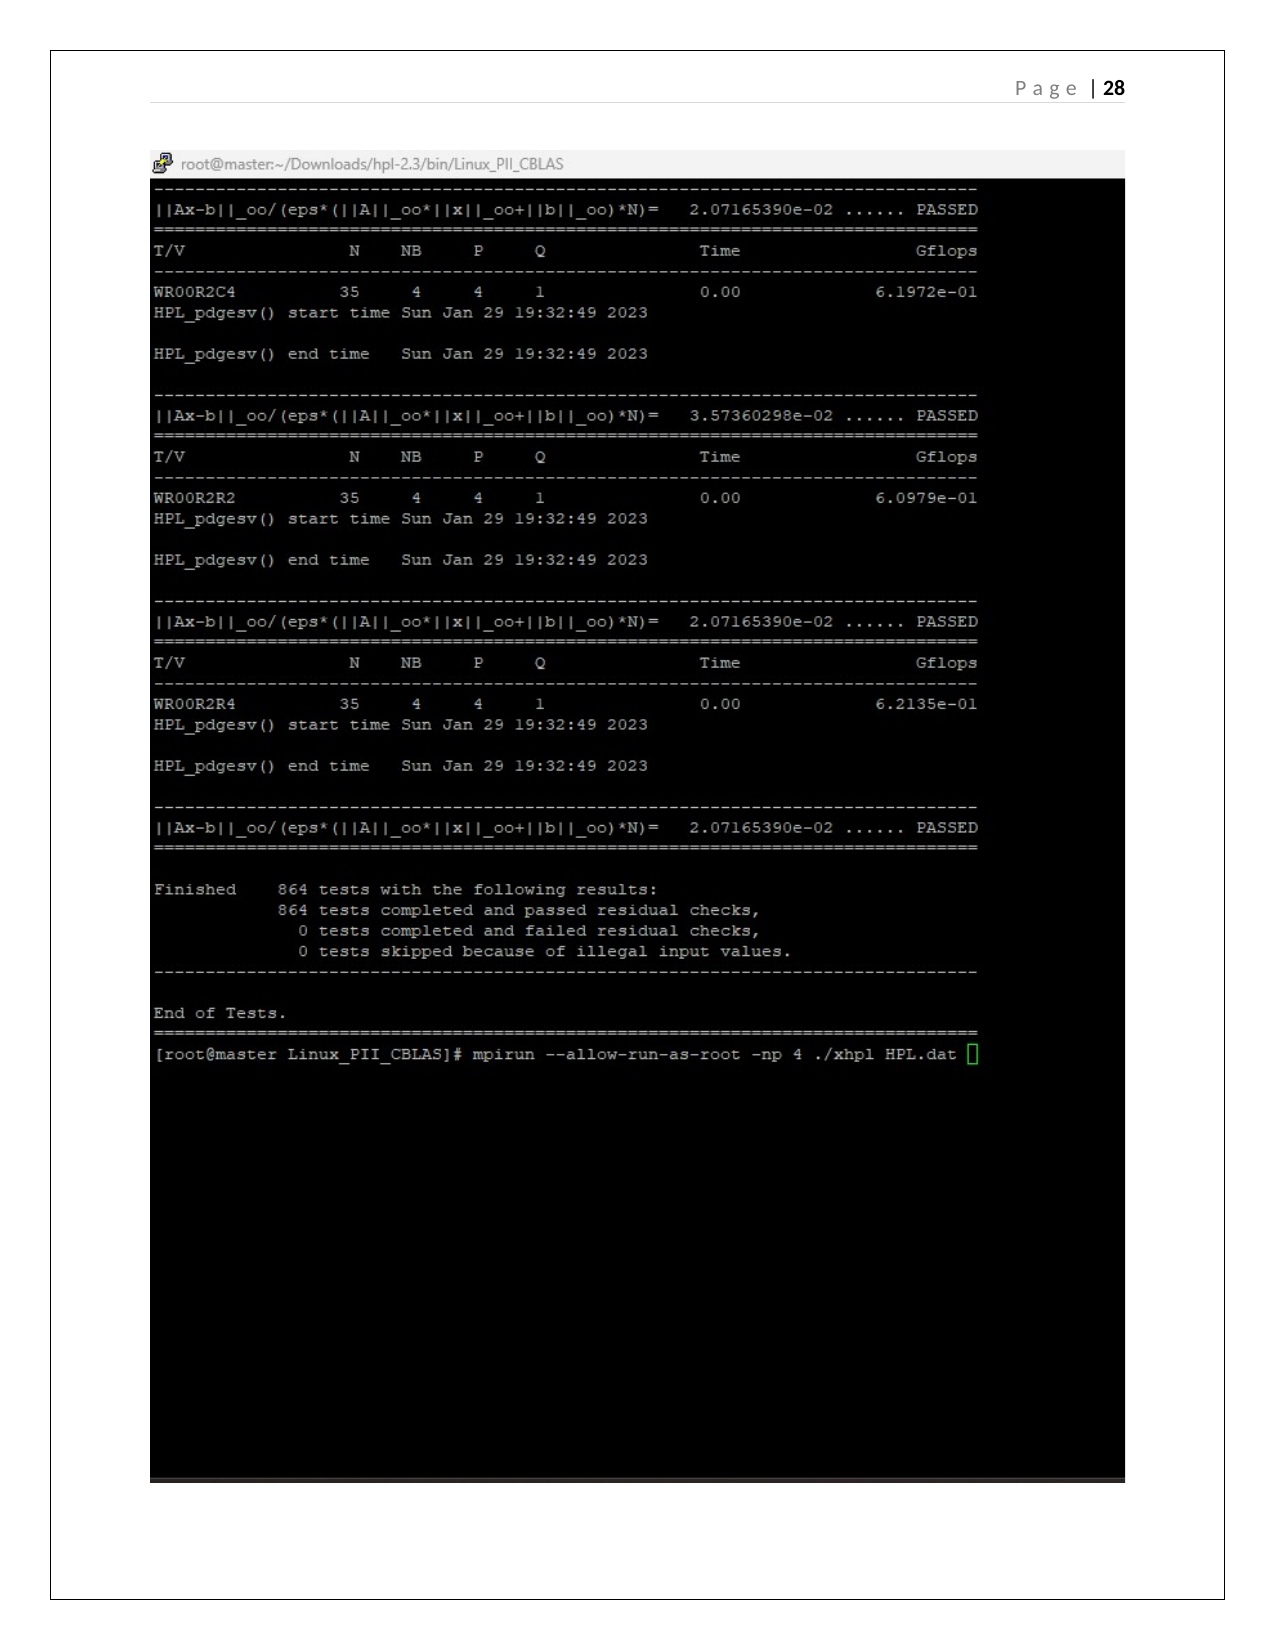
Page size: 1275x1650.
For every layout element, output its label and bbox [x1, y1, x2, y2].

picture [150, 150, 1125, 1483]
